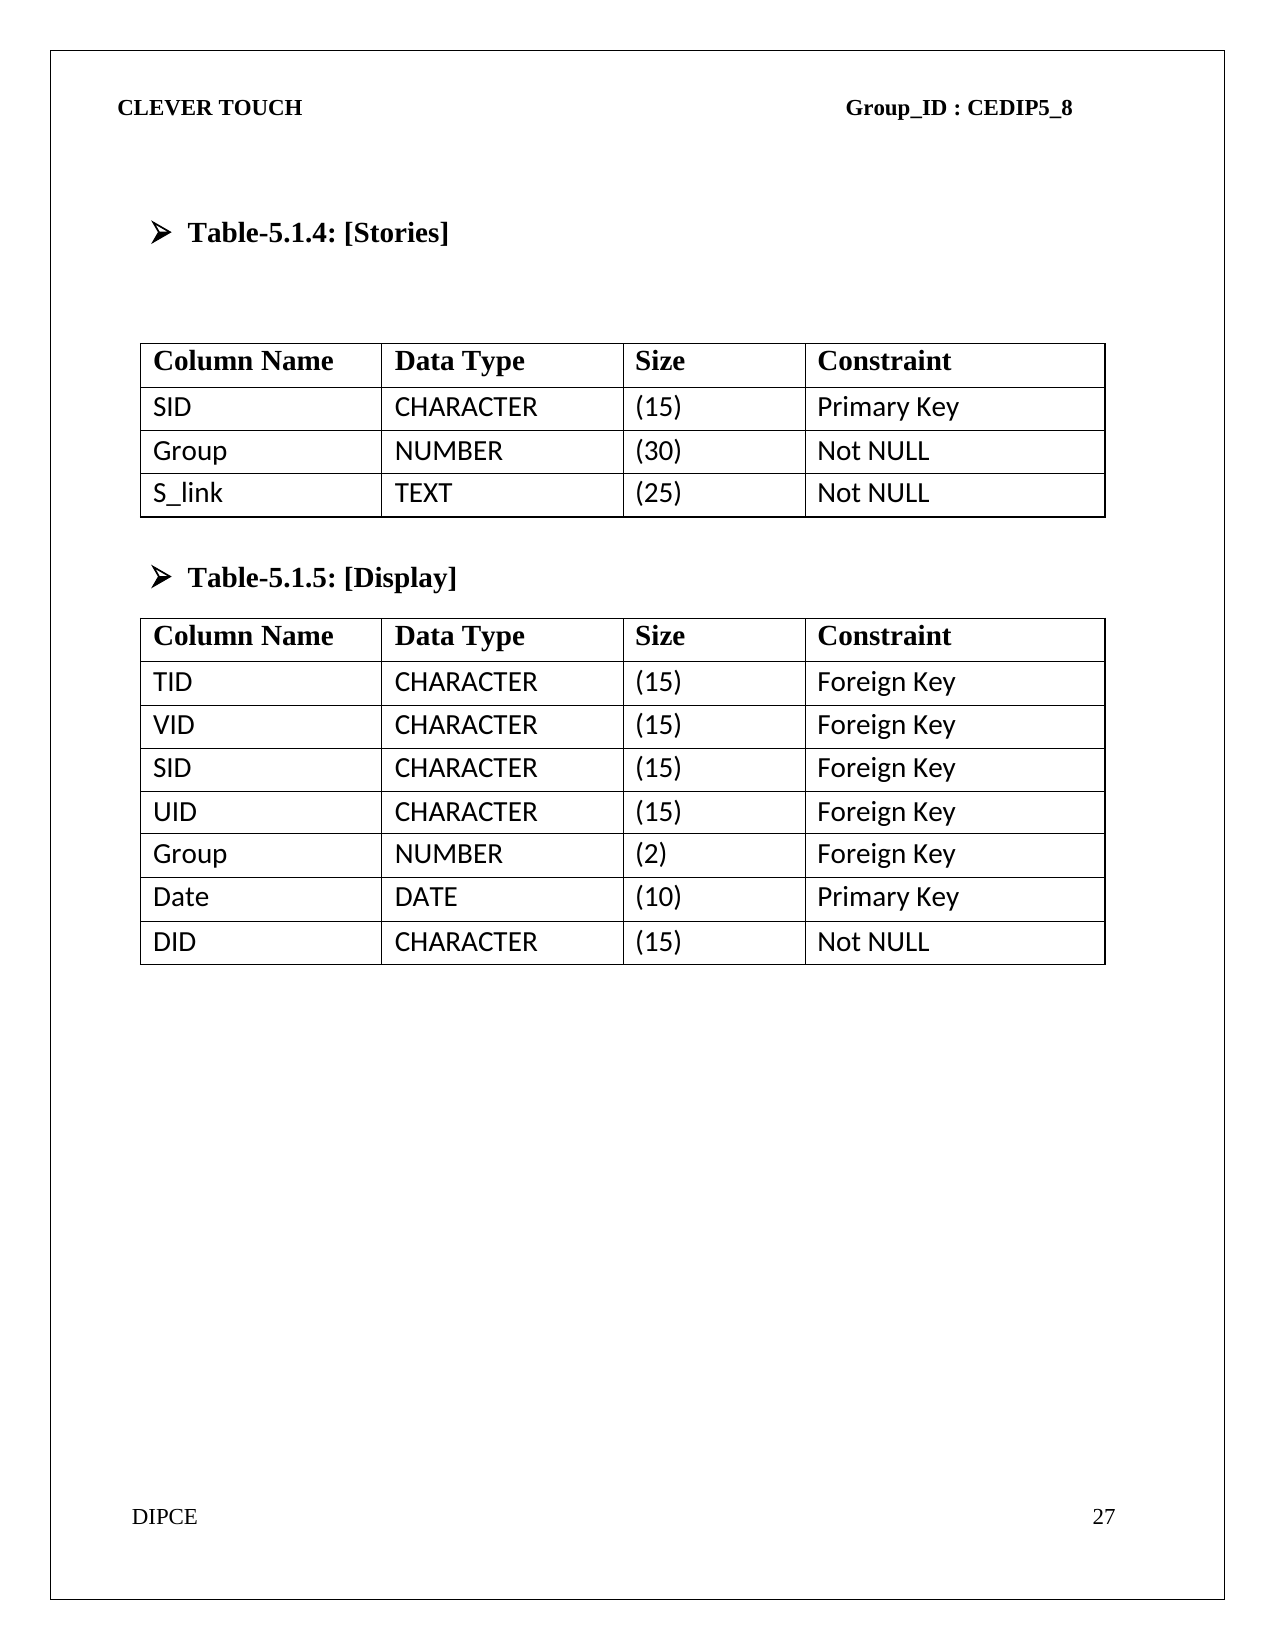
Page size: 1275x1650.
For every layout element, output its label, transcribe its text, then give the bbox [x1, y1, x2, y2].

table_cell (30) [624, 431, 805, 473]
table_header Constraint [806, 344, 1104, 387]
table_cell Primary Key [806, 388, 1104, 430]
table_cell Foreign Key [806, 706, 1104, 747]
table_cell Primary Key [806, 878, 1104, 921]
table_cell DID [141, 922, 381, 964]
table_cell (10) [624, 878, 805, 921]
list Table-5.1.4: [Stories] [150, 215, 1117, 249]
table_cell SID [141, 749, 381, 791]
table_header Data Type [382, 344, 623, 387]
table_cell TEXT [382, 474, 623, 516]
table_cell CHARACTER [382, 706, 623, 747]
table_cell Foreign Key [806, 792, 1104, 833]
table_cell (15) [624, 922, 805, 964]
table_cell Not NULL [806, 431, 1104, 473]
table_cell NUMBER [382, 834, 623, 877]
table_header Column Name [141, 344, 381, 387]
table_header Column Name [141, 619, 381, 661]
table_cell (15) [624, 662, 805, 704]
table_cell VID [141, 706, 381, 747]
table_header Data Type [382, 619, 623, 661]
table_header Constraint [806, 619, 1104, 661]
table_cell TID [141, 662, 381, 704]
table_cell NUMBER [382, 431, 623, 473]
table_cell S_link [141, 474, 381, 516]
table_cell Foreign Key [806, 662, 1104, 704]
table_cell Foreign Key [806, 834, 1104, 877]
table_cell (2) [624, 834, 805, 877]
table_cell CHARACTER [382, 749, 623, 791]
table_cell UID [141, 792, 381, 833]
table_cell CHARACTER [382, 792, 623, 833]
table_cell Not NULL [806, 474, 1104, 516]
table_cell Group [141, 834, 381, 877]
table_cell Foreign Key [806, 749, 1104, 791]
table_cell Date [141, 878, 381, 921]
table_cell DATE [382, 878, 623, 921]
table_cell (15) [624, 749, 805, 791]
table_cell (15) [624, 388, 805, 430]
table_header Size [624, 344, 805, 387]
table_cell CHARACTER [382, 662, 623, 704]
table_cell Group [141, 431, 381, 473]
table_cell CHARACTER [382, 922, 623, 964]
table_cell Not NULL [806, 922, 1104, 964]
table_header Size [624, 619, 805, 661]
table_cell (25) [624, 474, 805, 516]
table_cell (15) [624, 706, 805, 747]
table_cell (15) [624, 792, 805, 833]
table_cell SID [141, 388, 381, 430]
list Table-5.1.5: [Display] [150, 560, 1117, 593]
table_cell CHARACTER [382, 388, 623, 430]
